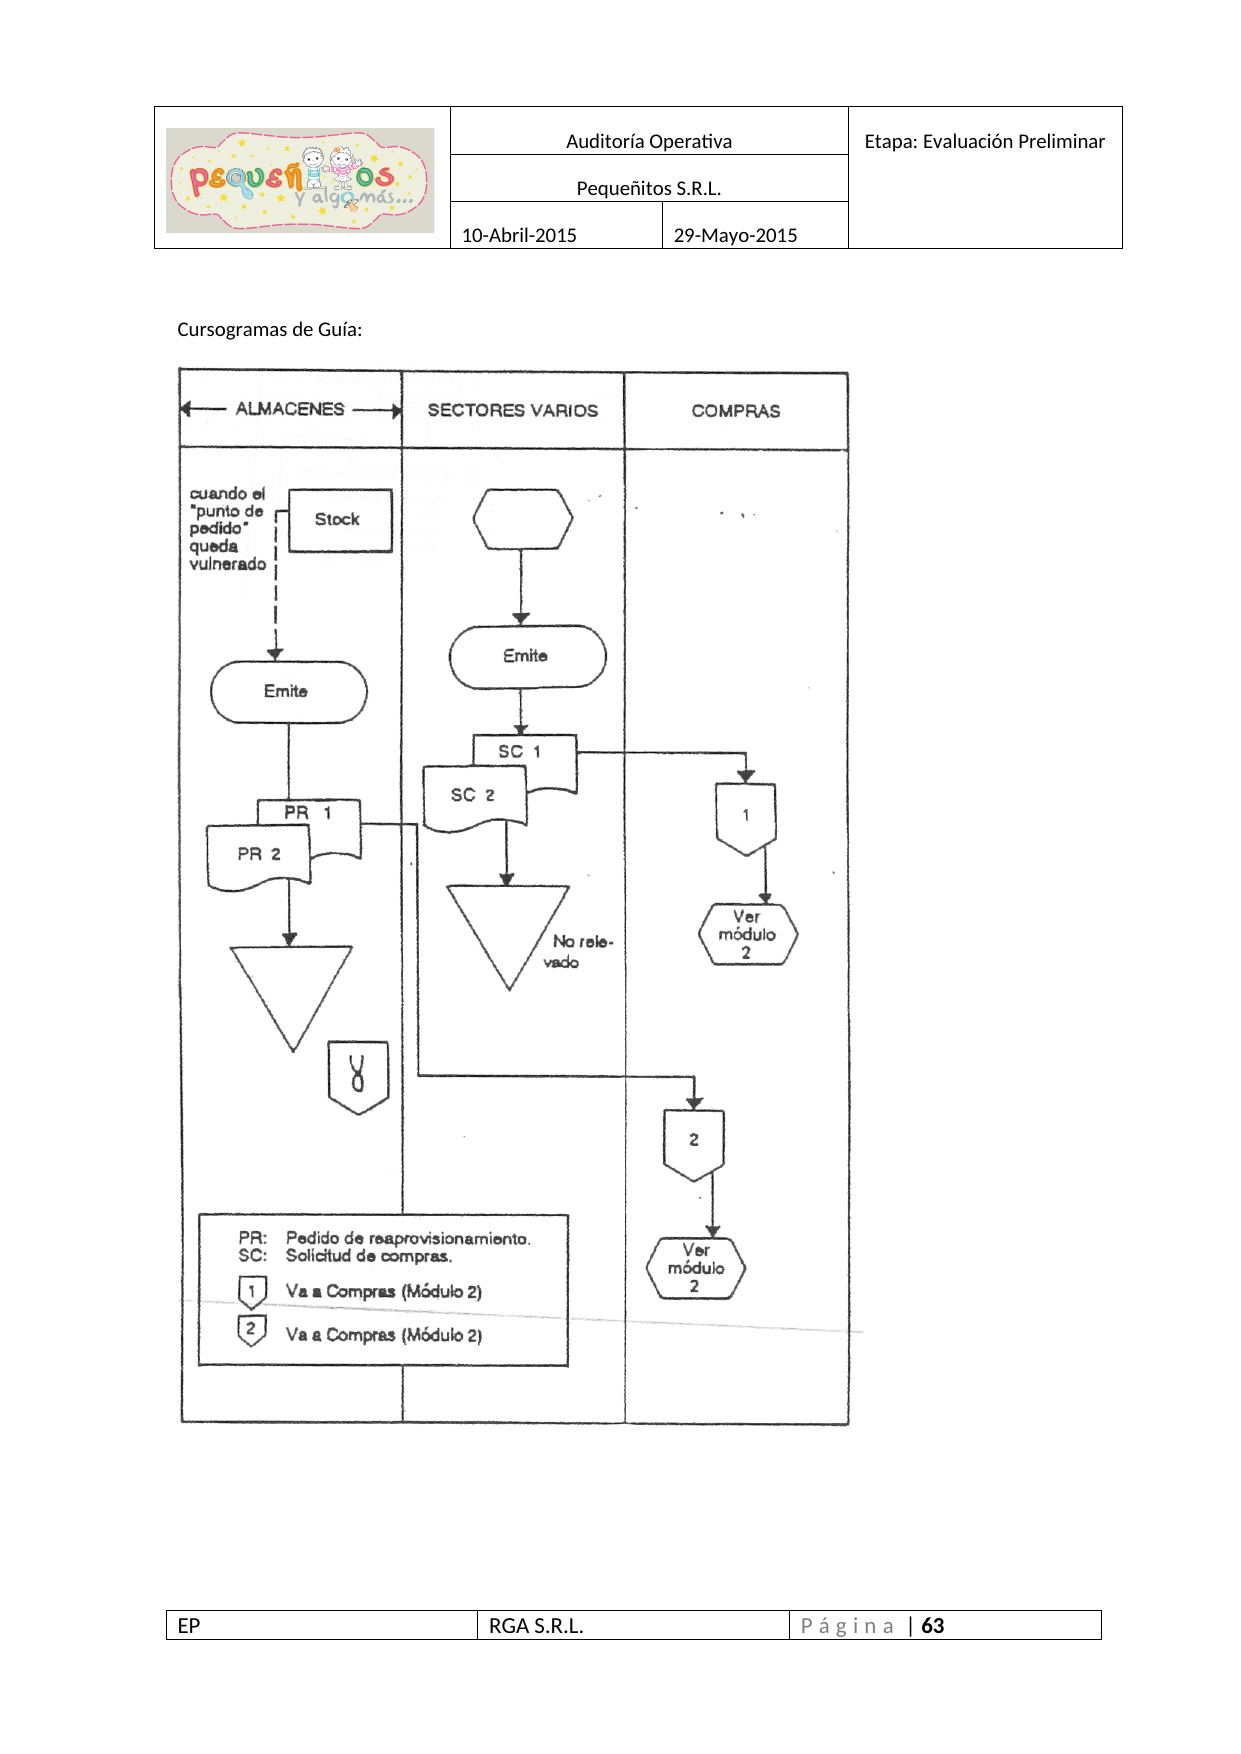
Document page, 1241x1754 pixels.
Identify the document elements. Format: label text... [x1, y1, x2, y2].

picture [177, 366, 864, 1427]
text Cursogramas de Guía: [177, 316, 1122, 341]
picture [166, 128, 435, 233]
